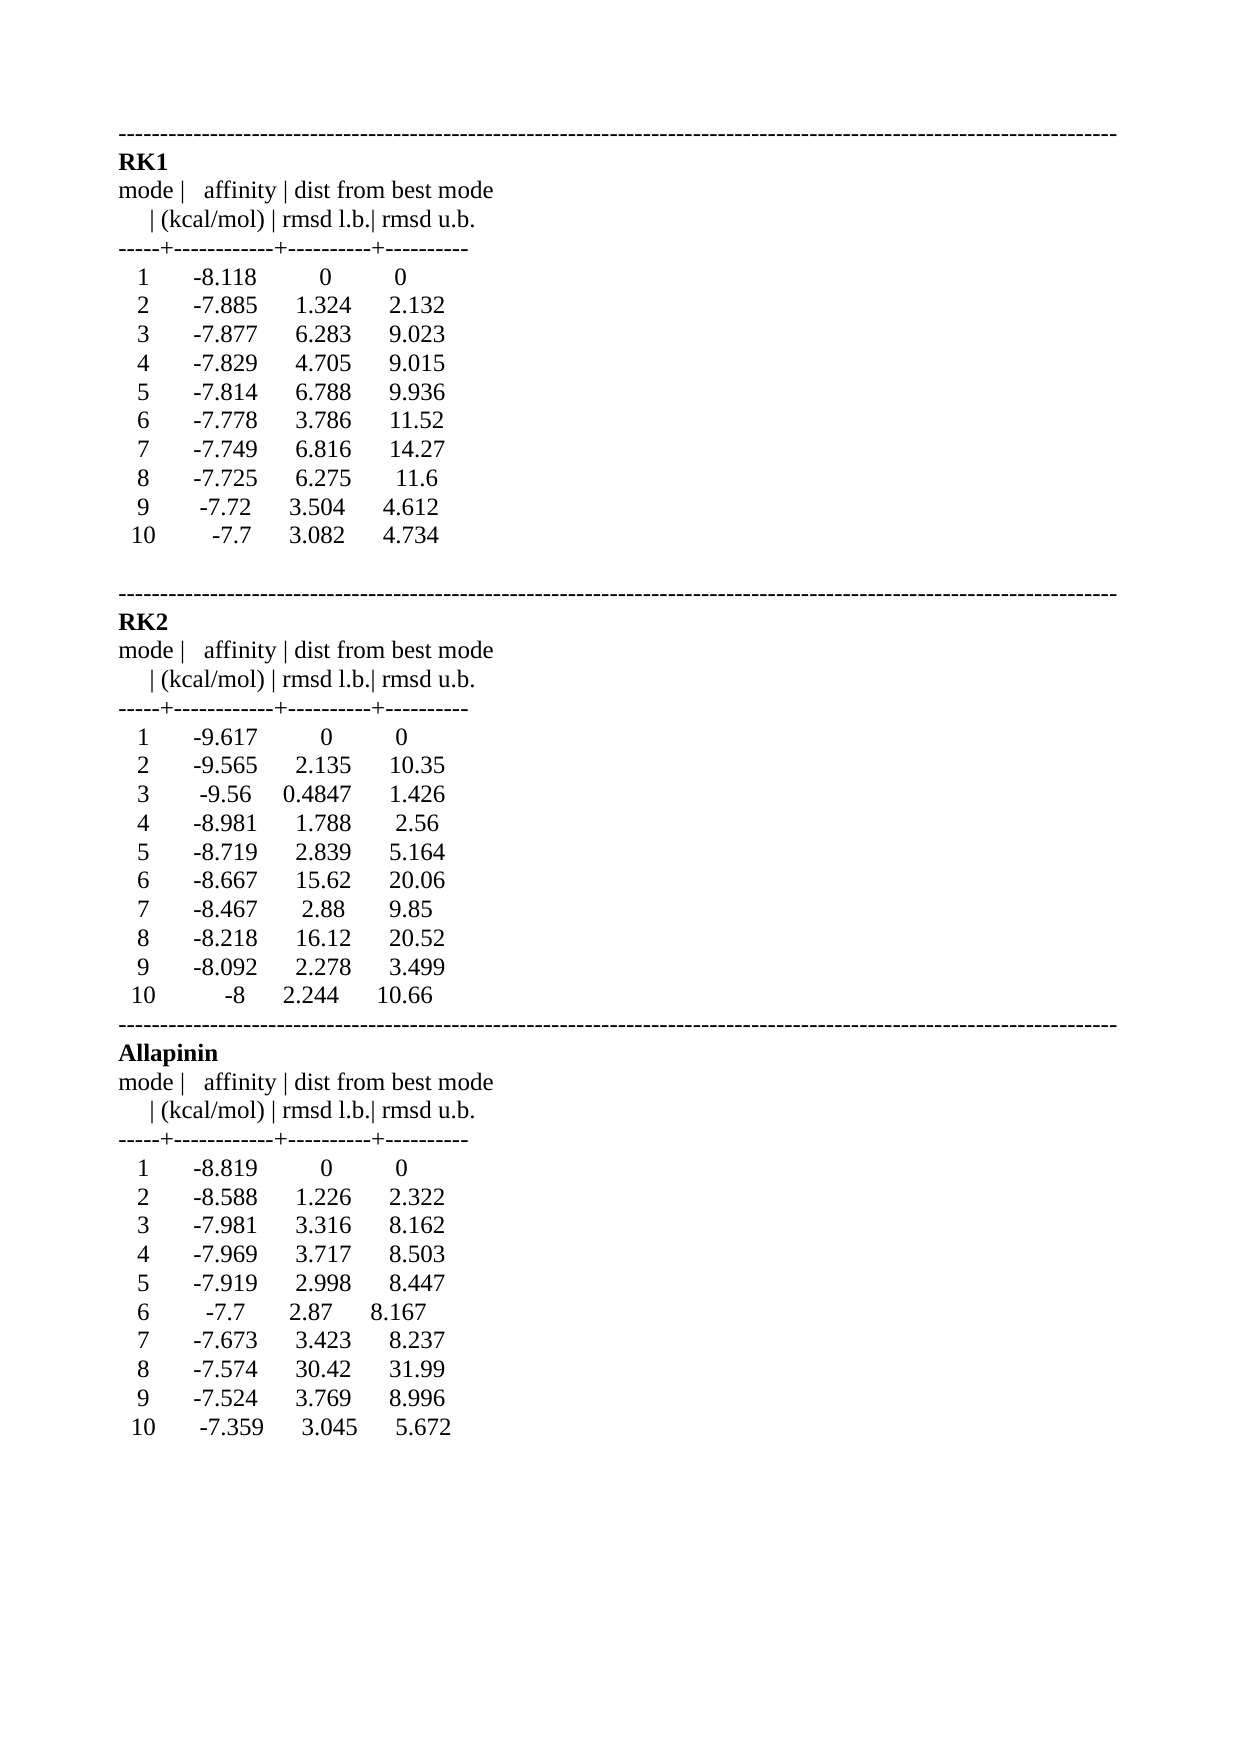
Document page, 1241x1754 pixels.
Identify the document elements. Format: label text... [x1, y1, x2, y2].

text 5 -7.919 2.998 8.447 [118, 1268, 1122, 1297]
text 2 -7.885 1.324 2.132 [118, 291, 1122, 319]
text mode | affinity | dist from best mode [118, 1067, 1122, 1096]
text 3 -7.981 3.316 8.162 [118, 1211, 1122, 1239]
text Allapinin [118, 1038, 1122, 1067]
text 4 -7.829 4.705 9.015 [118, 348, 1122, 377]
text 3 -9.56 0.4847 1.426 [118, 779, 1122, 808]
text 9 -8.092 2.278 3.499 [118, 952, 1122, 981]
text 9 -7.72 3.504 4.612 [118, 492, 1122, 521]
text 1 -8.118 0 0 [118, 262, 1122, 291]
text 7 -7.749 6.816 14.27 [118, 434, 1122, 463]
text 8 -8.218 16.12 20.52 [118, 923, 1122, 952]
text ------------------------------------------------------------------------------------------------------------------------ [118, 578, 1122, 607]
text 9 -7.524 3.769 8.996 [118, 1383, 1122, 1412]
text -----+------------+----------+---------- [118, 1124, 1122, 1153]
text 2 -8.588 1.226 2.322 [118, 1182, 1122, 1211]
text 10 -7.359 3.045 5.672 [118, 1412, 1122, 1441]
text | (kcal/mol) | rmsd l.b.| rmsd u.b. [118, 664, 1122, 693]
text 3 -7.877 6.283 9.023 [118, 319, 1122, 348]
text ------------------------------------------------------------------------------------------------------------------------ [118, 1009, 1122, 1038]
text | (kcal/mol) | rmsd l.b.| rmsd u.b. [118, 204, 1122, 233]
text -----+------------+----------+---------- [118, 693, 1122, 722]
text 8 -7.574 30.42 31.99 [118, 1354, 1122, 1383]
text 1 -8.819 0 0 [118, 1153, 1122, 1182]
text 10 -7.7 3.082 4.734 [118, 521, 1122, 549]
text 1 -9.617 0 0 [118, 722, 1122, 751]
text ------------------------------------------------------------------------------------------------------------------------ [118, 118, 1122, 147]
text RK1 [118, 147, 1122, 176]
text 8 -7.725 6.275 11.6 [118, 463, 1122, 492]
text mode | affinity | dist from best mode [118, 176, 1122, 204]
text 5 -8.719 2.839 5.164 [118, 837, 1122, 866]
text 4 -7.969 3.717 8.503 [118, 1239, 1122, 1268]
text 7 -7.673 3.423 8.237 [118, 1326, 1122, 1354]
text 6 -8.667 15.62 20.06 [118, 866, 1122, 894]
text 6 -7.778 3.786 11.52 [118, 406, 1122, 434]
text | (kcal/mol) | rmsd l.b.| rmsd u.b. [118, 1096, 1122, 1124]
text 2 -9.565 2.135 10.35 [118, 751, 1122, 779]
text mode | affinity | dist from best mode [118, 636, 1122, 664]
text -----+------------+----------+---------- [118, 233, 1122, 262]
text 6 -7.7 2.87 8.167 [118, 1297, 1122, 1326]
text 5 -7.814 6.788 9.936 [118, 377, 1122, 406]
text RK2 [118, 607, 1122, 636]
text 4 -8.981 1.788 2.56 [118, 808, 1122, 837]
text 10 -8 2.244 10.66 [118, 981, 1122, 1009]
text 7 -8.467 2.88 9.85 [118, 894, 1122, 923]
